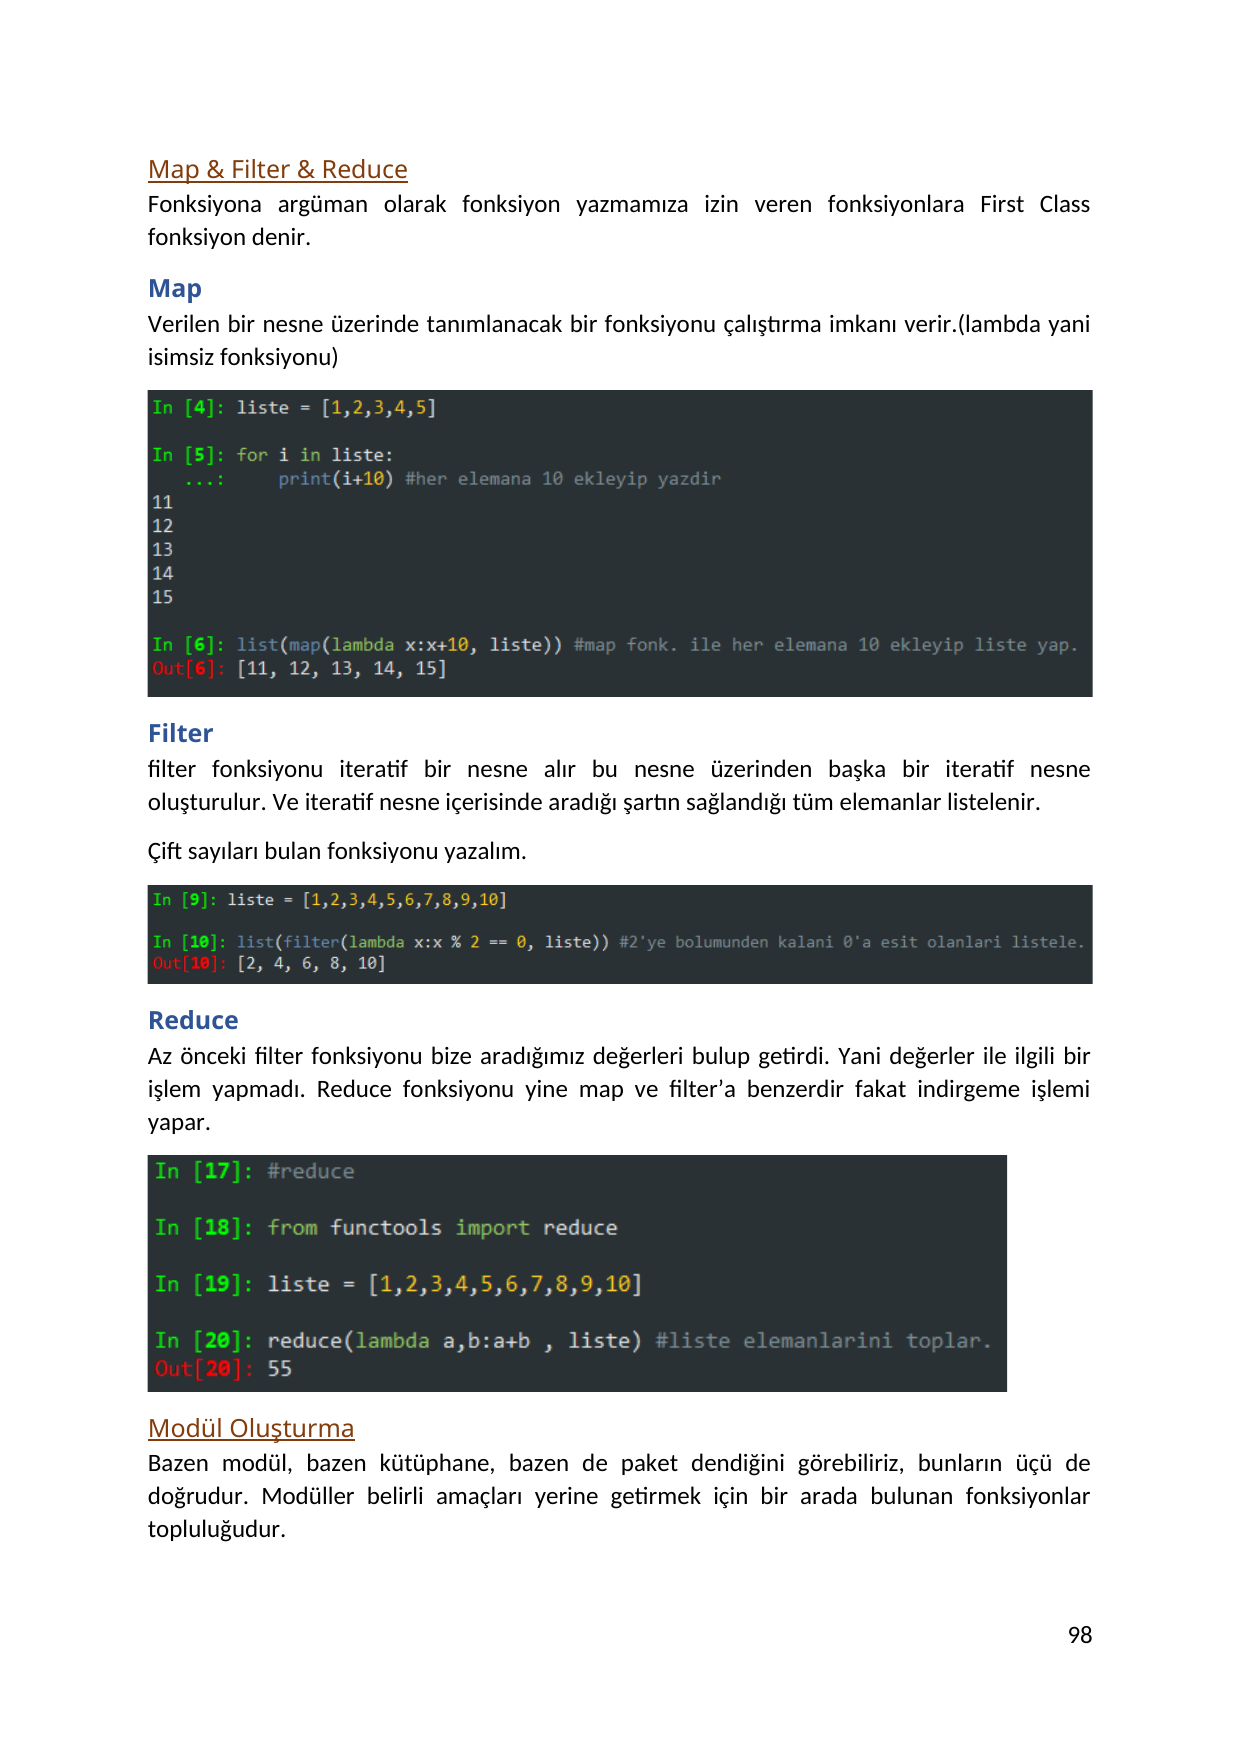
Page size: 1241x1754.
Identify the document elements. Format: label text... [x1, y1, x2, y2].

text Bazen modül, bazen kütüphane, bazen de paket dendiğini görebiliriz, bunların üçü de doğrudur. Modüller belirli amaçları yerine getirmek için bir arada bulunan fonksiyonlar topluluğudur. [148, 1447, 1092, 1543]
picture [147, 1155, 1008, 1392]
subtitle Reduce [148, 1003, 1092, 1037]
picture [147, 390, 1093, 697]
subtitle Map [148, 271, 1092, 305]
text Verilen bir nesne üzerinde tanımlanacak bir fonksiyonu çalıştırma imkanı verir.(lambda yani isimsiz fonksiyonu) [148, 308, 1092, 371]
picture [147, 885, 1093, 984]
subtitle Modül Oluşturma [148, 1410, 1092, 1444]
subtitle Filter [148, 716, 1092, 750]
text Az önceki filter fonksiyonu bize aradığımız değerleri bulup getirdi. Yani değerler ile ilgili bir işlem yapmadı. Reduce fonksiyonu yine map ve filter’a benzerdir fakat indirgeme işlemi yapar. [148, 1040, 1092, 1136]
text Çift sayıları bulan fonksiyonu yazalım. [148, 835, 1092, 866]
text Fonksiyona argüman olarak fonksiyon yazmamıza izin veren fonksiyonlara First Class fonksiyon denir. [148, 189, 1092, 252]
subtitle Map & Filter & Reduce [148, 152, 1092, 186]
text filter fonksiyonu iteratif bir nesne alır bu nesne üzerinden başka bir iteratif nesne oluşturulur. Ve iteratif nesne içerisinde aradığı şartın sağlandığı tüm elemanlar listelenir. [148, 753, 1092, 816]
